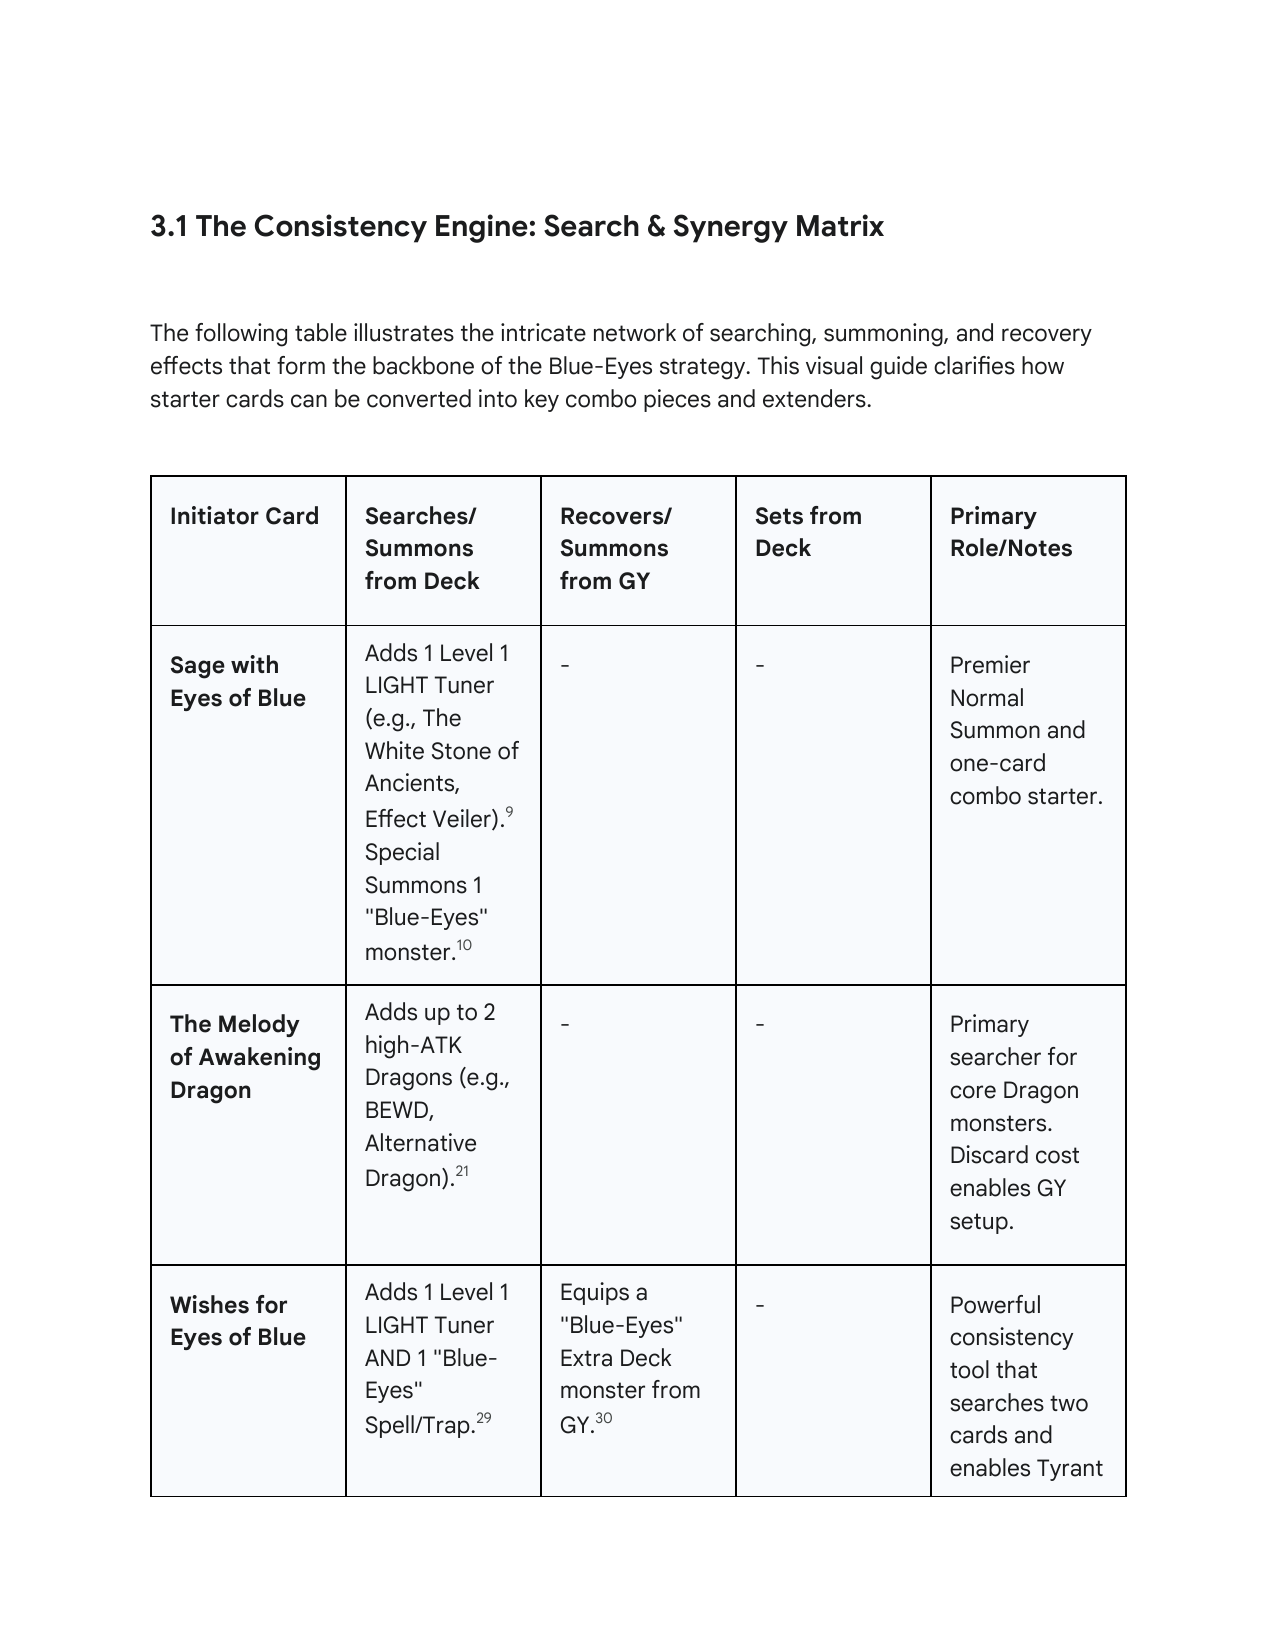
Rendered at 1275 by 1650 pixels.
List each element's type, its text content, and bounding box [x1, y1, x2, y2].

table_cell - [737, 626, 930, 984]
table_header Initiator Card [152, 477, 345, 625]
table_header Recovers/Summons from GY [542, 477, 735, 625]
table_header Searches/Summons from Deck [347, 477, 540, 625]
table_cell Adds 1 Level 1 LIGHT Tuner (e.g., The White Stone of Ancients, Effect Veiler).9 Special Summons 1 "Blue-Eyes" monster.10 [347, 626, 540, 984]
table_header Primary Role/Notes [932, 477, 1125, 625]
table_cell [152, 1266, 345, 1496]
table_header Sets from Deck [737, 477, 930, 625]
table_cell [542, 1266, 735, 1496]
text The following table illustrates the intricate network of searching, summoning, and recovery effects that form the backbone of the Blue-Eyes strategy. This visual guide clarifies how starter cards can be converted into key combo pieces and extenders. [150, 319, 1125, 414]
table_cell Premier Normal Summon and one-card combo starter. [932, 626, 1125, 984]
table_cell - [737, 1266, 930, 1496]
table_cell Sage with Eyes of Blue [152, 626, 345, 984]
table_cell Primary searcher for core Dragon monsters. Discard cost enables GY setup. [932, 986, 1125, 1264]
subtitle 3.1 The Consistency Engine: Search & Synergy Matrix [150, 208, 1125, 244]
table_cell The Melody of Awakening Dragon [152, 986, 345, 1264]
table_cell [347, 1266, 540, 1496]
table_cell Adds up to 2 high-ATK Dragons (e.g., BEWD, Alternative Dragon).21 [347, 986, 540, 1264]
table_cell - [542, 986, 735, 1264]
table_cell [932, 1266, 1125, 1496]
table_cell - [737, 986, 930, 1264]
table_cell - [542, 626, 735, 984]
